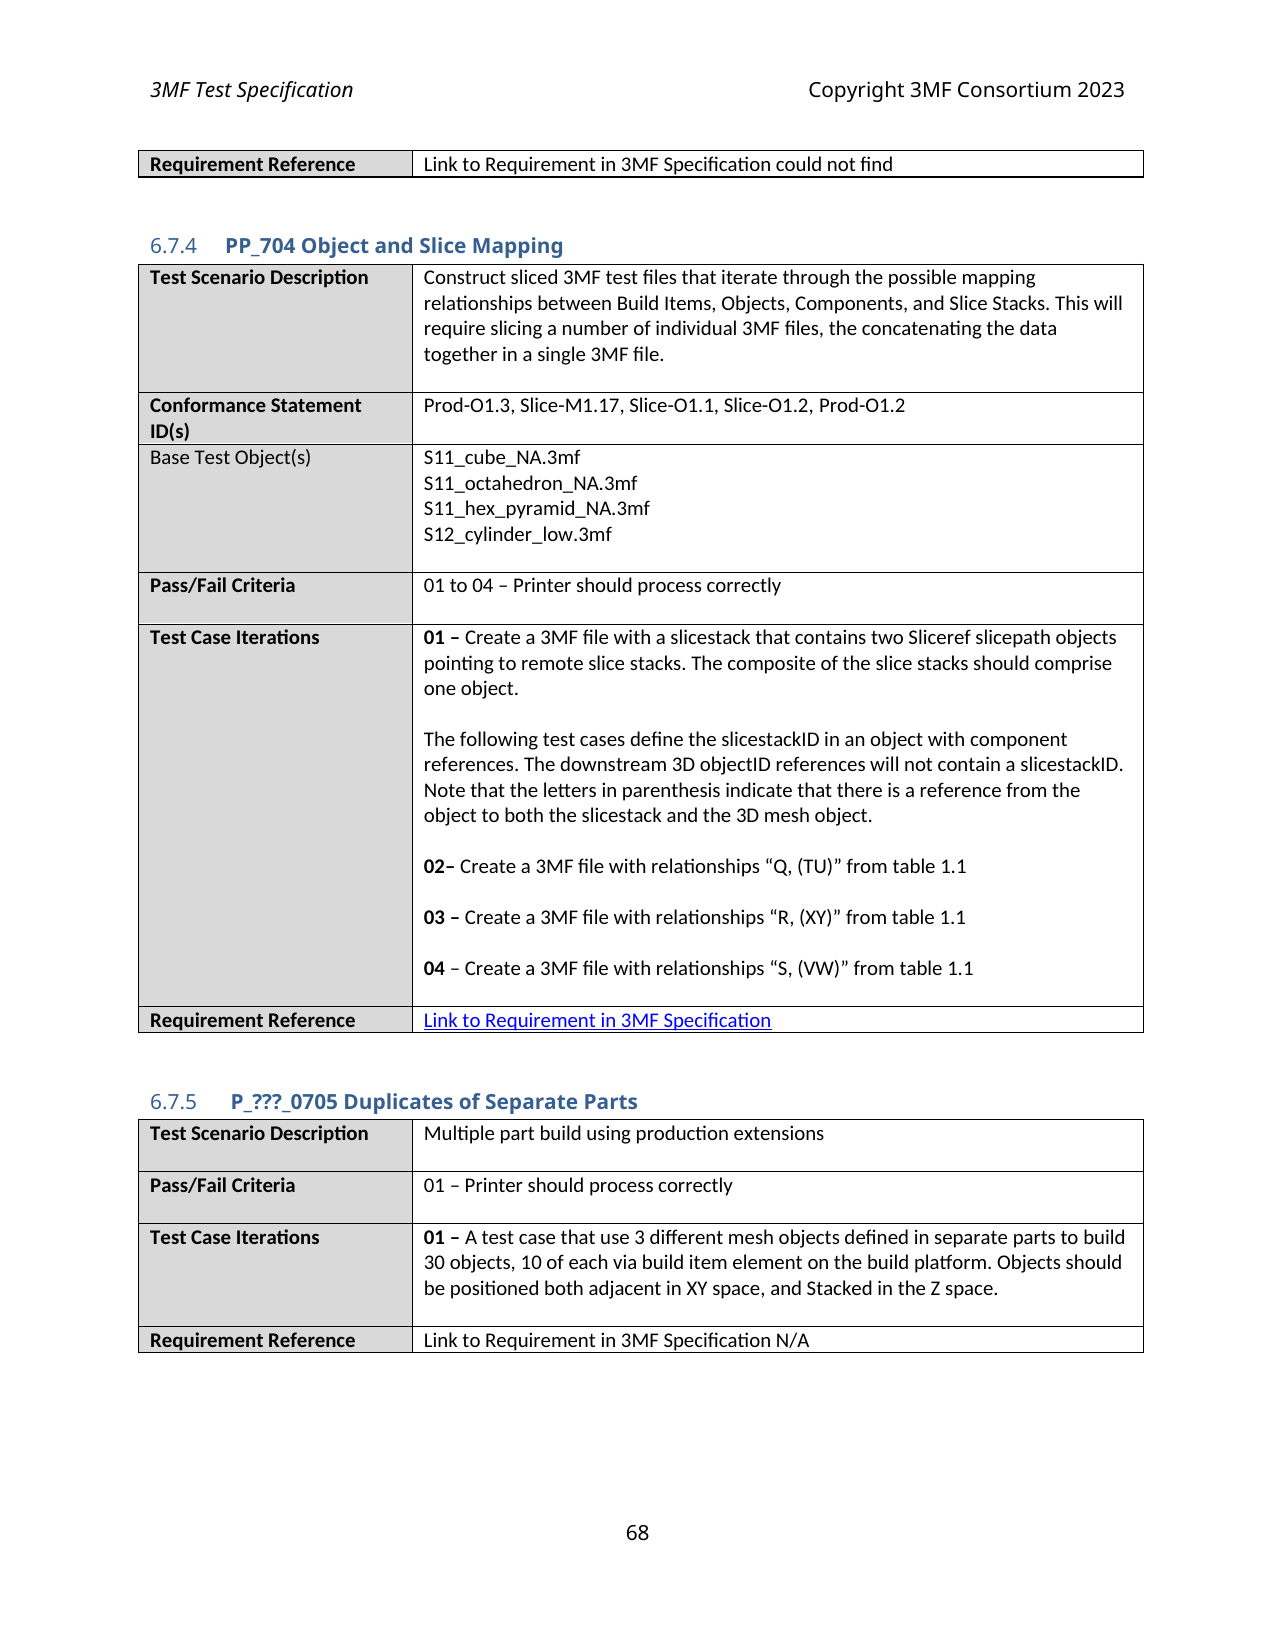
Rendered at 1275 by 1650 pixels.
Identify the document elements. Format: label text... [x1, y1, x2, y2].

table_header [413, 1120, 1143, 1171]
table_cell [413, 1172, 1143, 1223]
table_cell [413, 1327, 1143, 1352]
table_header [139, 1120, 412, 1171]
subtitle PP_704 Object and Slice Mapping [150, 231, 1125, 259]
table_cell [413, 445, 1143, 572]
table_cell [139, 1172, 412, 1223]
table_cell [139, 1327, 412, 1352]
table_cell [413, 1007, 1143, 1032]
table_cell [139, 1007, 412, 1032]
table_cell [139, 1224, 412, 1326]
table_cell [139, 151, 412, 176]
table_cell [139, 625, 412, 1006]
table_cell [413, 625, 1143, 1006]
subtitle P_???_0705 Duplicates of Separate Parts [150, 1087, 1125, 1115]
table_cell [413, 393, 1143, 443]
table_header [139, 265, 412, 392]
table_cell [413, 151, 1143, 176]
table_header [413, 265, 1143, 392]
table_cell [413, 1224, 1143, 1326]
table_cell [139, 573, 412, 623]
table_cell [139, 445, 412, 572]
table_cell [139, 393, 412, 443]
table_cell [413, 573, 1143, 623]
